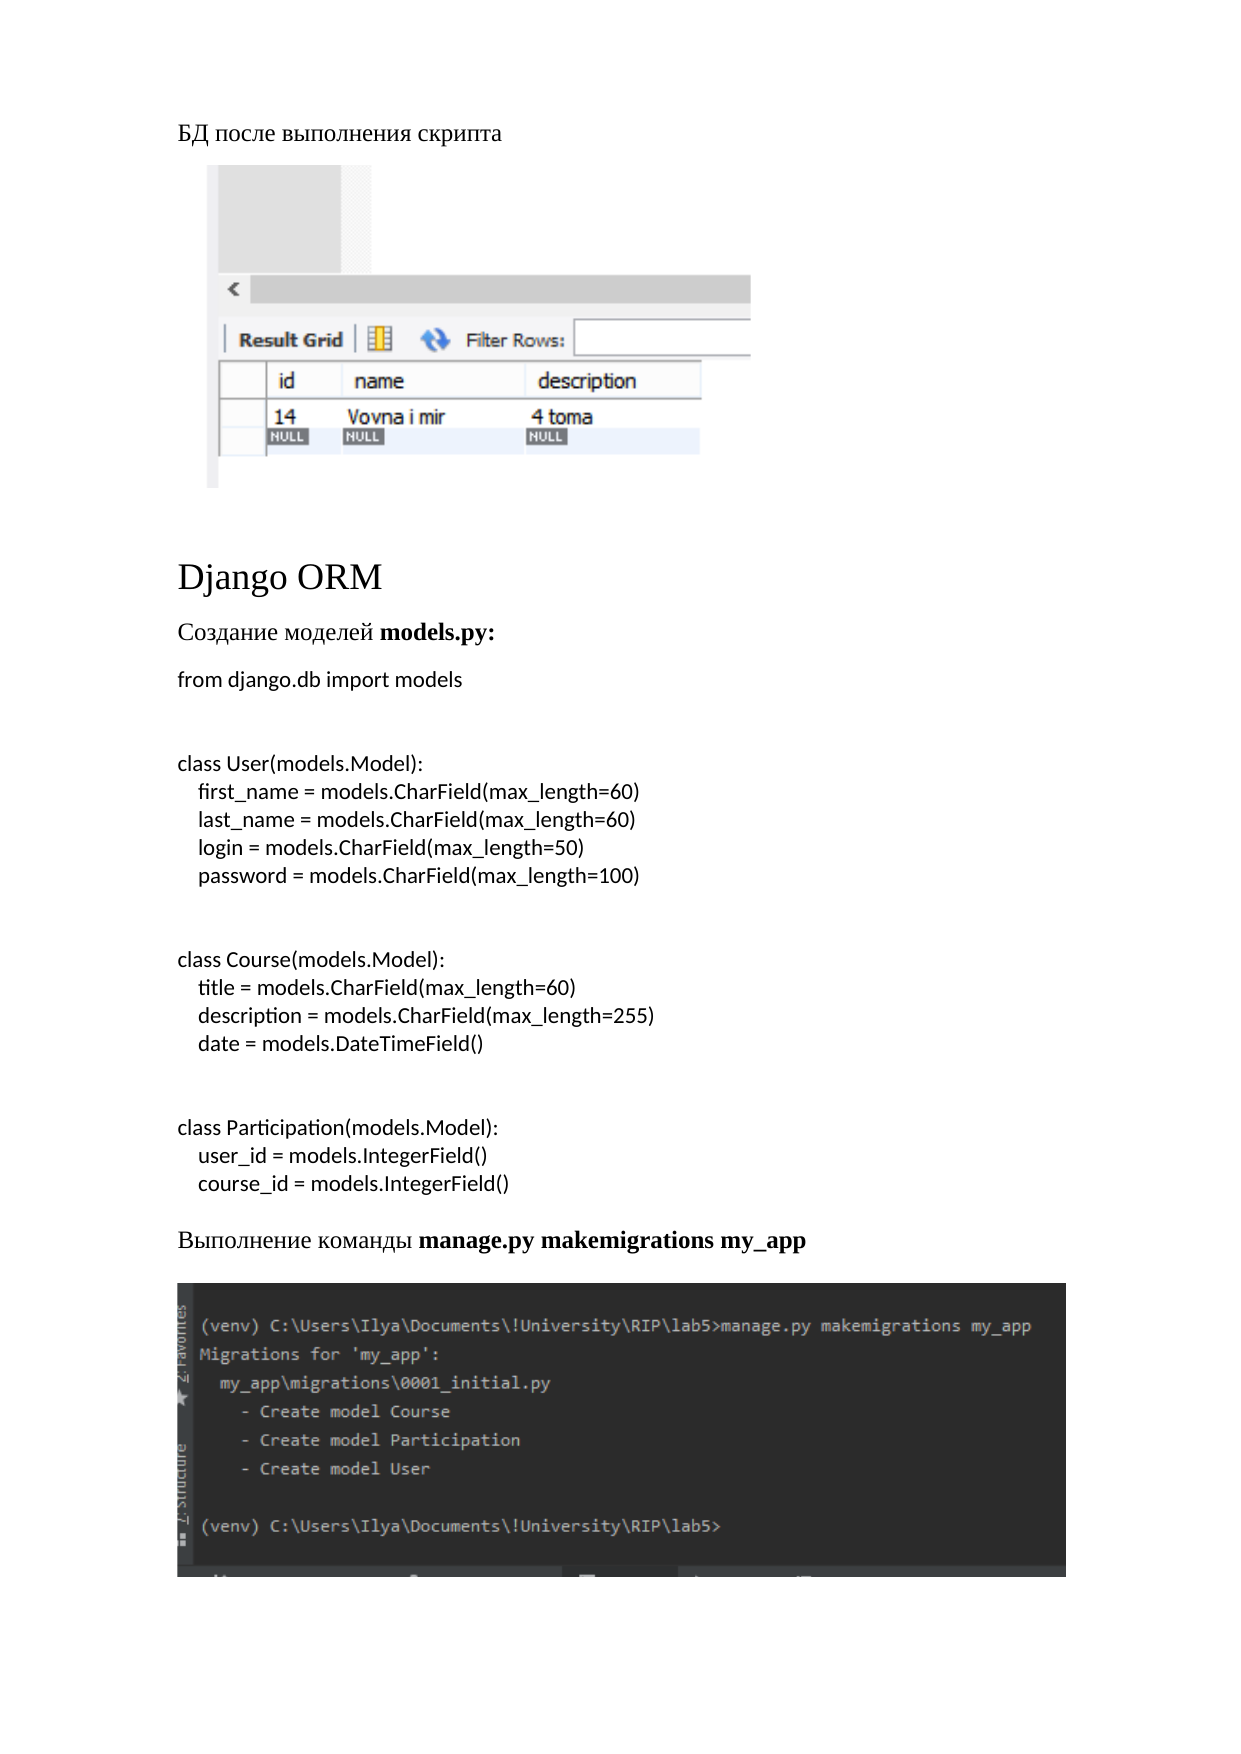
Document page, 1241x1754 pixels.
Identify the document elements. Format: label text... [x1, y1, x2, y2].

text БД после выполнения скрипта [177, 118, 1152, 147]
text Django ORM [177, 554, 1152, 597]
picture [177, 1283, 1066, 1577]
text Создание моделей models.py: [177, 617, 1152, 646]
text Выполнение команды manage.py makemigrations my_app [177, 1226, 1152, 1254]
text from django.db import models class User(models.Model): first_name = models.CharField(max_length=60) last_name = models.CharField(max_length=60) login = models.CharField(max_length=50) password = models.CharField(max_length=100) class Course(models.Model): title = models.CharField(max_length=60) description = models.CharField(max_length=255) date = models.DateTimeField() class Participation(models.Model): user_id = models.IntegerField() course_id = models.IntegerField() [177, 665, 1152, 1198]
picture [177, 165, 751, 488]
